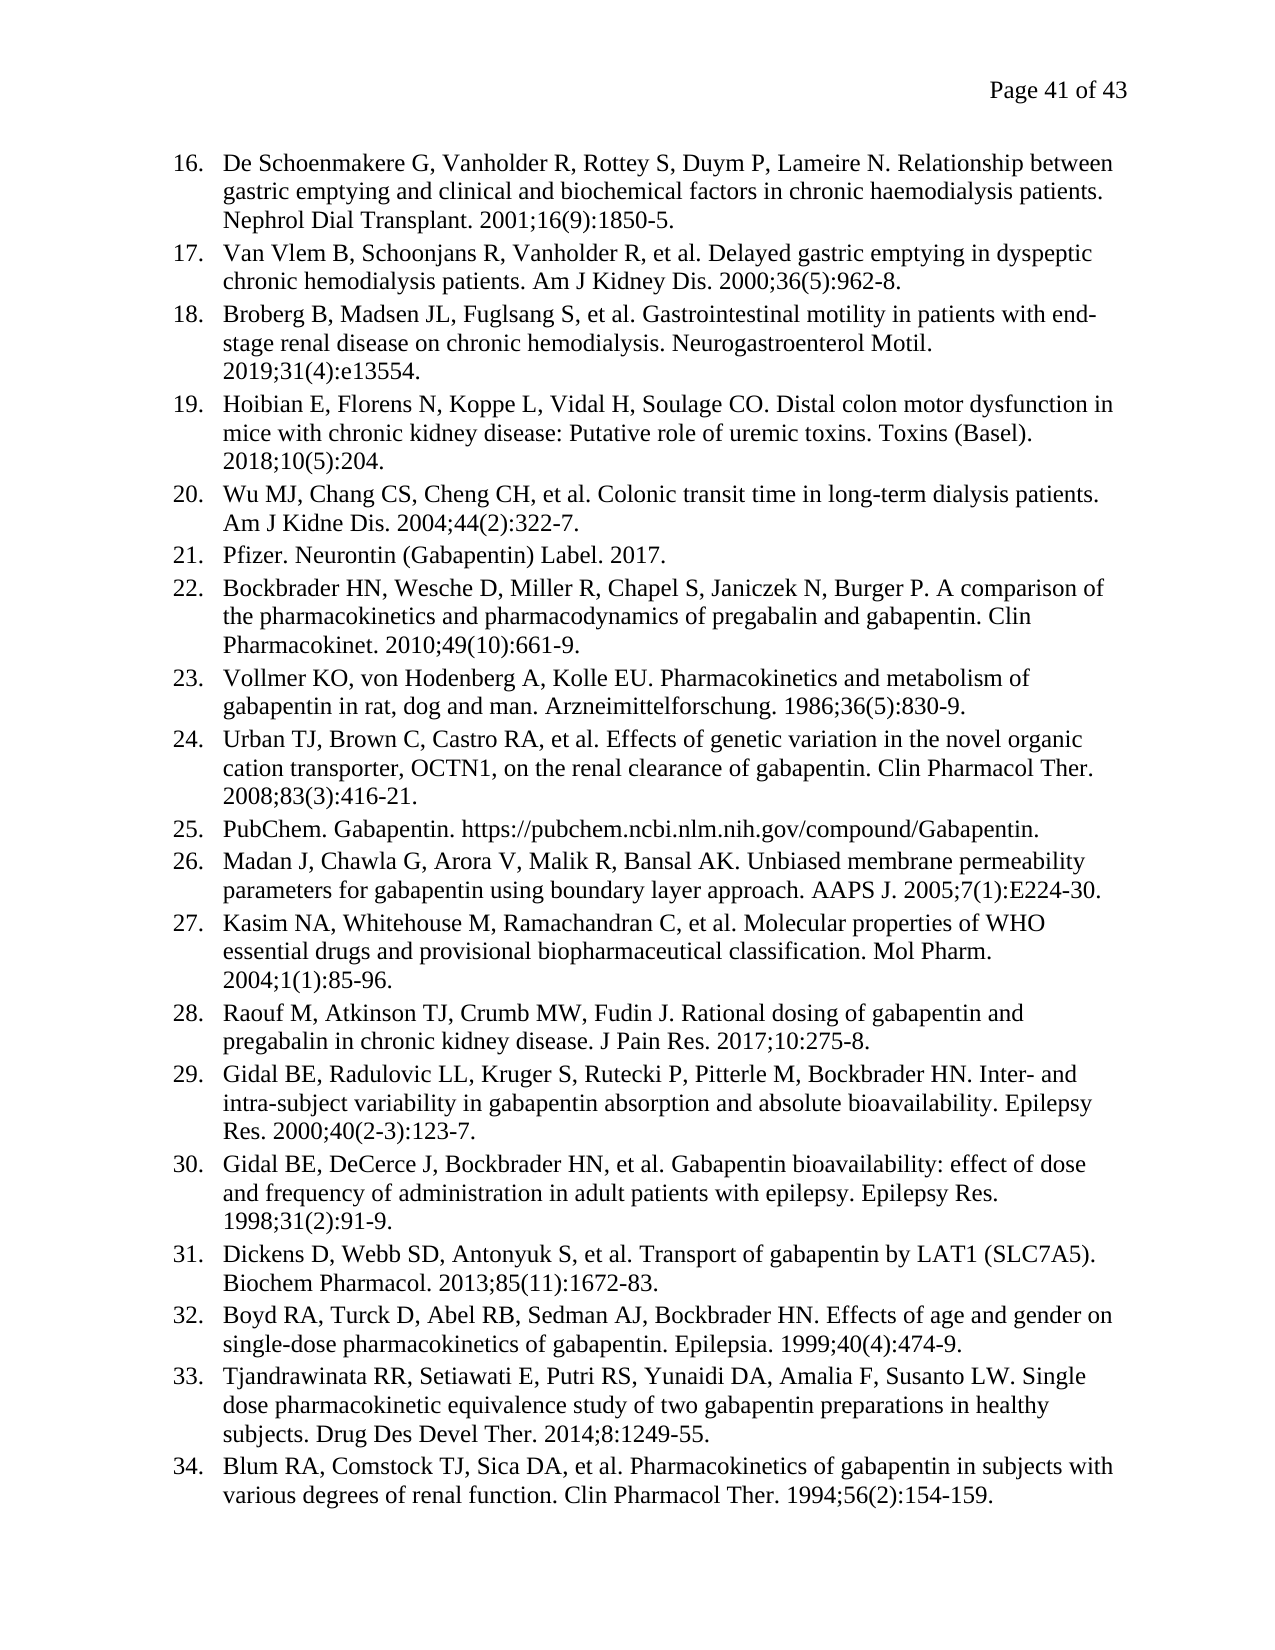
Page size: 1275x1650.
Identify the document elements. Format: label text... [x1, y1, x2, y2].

list Dickens D, Webb SD, Antonyuk S, et al. Transport of gabapentin by LAT1 (SLC7A5). Biochem Pharmacol. 2013;85(11):1672-83. [173, 1239, 1127, 1296]
list Blum RA, Comstock TJ, Sica DA, et al. Pharmacokinetics of gabapentin in subjects with various degrees of renal function. Clin Pharmacol Ther. 1994;56(2):154-159. [173, 1451, 1127, 1509]
list Broberg B, Madsen JL, Fuglsang S, et al. Gastrointestinal motility in patients with end-stage renal disease on chronic hemodialysis. Neurogastroenterol Motil. 2019;31(4):e13554. [173, 299, 1127, 385]
list Van Vlem B, Schoonjans R, Vanholder R, et al. Delayed gastric emptying in dyspeptic chronic hemodialysis patients. Am J Kidney Dis. 2000;36(5):962-8. [173, 238, 1127, 295]
list Gidal BE, Radulovic LL, Kruger S, Rutecki P, Pitterle M, Bockbrader HN. Inter- and intra-subject variability in gabapentin absorption and absolute bioavailability. Epilepsy Res. 2000;40(2-3):123-7. [173, 1059, 1127, 1145]
list Boyd RA, Turck D, Abel RB, Sedman AJ, Bockbrader HN. Effects of age and gender on single-dose pharmacokinetics of gabapentin. Epilepsia. 1999;40(4):474-9. [173, 1300, 1127, 1358]
list Urban TJ, Brown C, Castro RA, et al. Effects of genetic variation in the novel organic cation transporter, OCTN1, on the renal clearance of gabapentin. Clin Pharmacol Ther. 2008;83(3):416-21. [173, 724, 1127, 810]
list Bockbrader HN, Wesche D, Miller R, Chapel S, Janiczek N, Burger P. A comparison of the pharmacokinetics and pharmacodynamics of pregabalin and gabapentin. Clin Pharmacokinet. 2010;49(10):661-9. [173, 573, 1127, 659]
list De Schoenmakere G, Vanholder R, Rottey S, Duym P, Lameire N. Relationship between gastric emptying and clinical and biochemical factors in chronic haemodialysis patients. Nephrol Dial Transplant. 2001;16(9):1850-5. [173, 148, 1127, 234]
list Vollmer KO, von Hodenberg A, Kolle EU. Pharmacokinetics and metabolism of gabapentin in rat, dog and man. Arzneimittelforschung. 1986;36(5):830-9. [173, 663, 1127, 720]
list Wu MJ, Chang CS, Cheng CH, et al. Colonic transit time in long-term dialysis patients. Am J Kidne Dis. 2004;44(2):322-7. [173, 479, 1127, 536]
list Tjandrawinata RR, Setiawati E, Putri RS, Yunaidi DA, Amalia F, Susanto LW. Single dose pharmacokinetic equivalence study of two gabapentin preparations in healthy subjects. Drug Des Devel Ther. 2014;8:1249-55. [173, 1361, 1127, 1448]
list Kasim NA, Whitehouse M, Ramachandran C, et al. Molecular properties of WHO essential drugs and provisional biopharmaceutical classification. Mol Pharm. 2004;1(1):85-96. [173, 908, 1127, 994]
list Gidal BE, DeCerce J, Bockbrader HN, et al. Gabapentin bioavailability: effect of dose and frequency of administration in adult patients with epilepsy. Epilepsy Res. 1998;31(2):91-9. [173, 1149, 1127, 1235]
list Raouf M, Atkinson TJ, Crumb MW, Fudin J. Rational dosing of gabapentin and pregabalin in chronic kidney disease. J Pain Res. 2017;10:275-8. [173, 998, 1127, 1055]
list Pfizer. Neurontin (Gabapentin) Label. 2017. [173, 540, 1127, 569]
list PubChem. Gabapentin. https://pubchem.ncbi.nlm.nih.gov/compound/Gabapentin. [173, 814, 1127, 843]
list Madan J, Chawla G, Arora V, Malik R, Bansal AK. Unbiased membrane permeability parameters for gabapentin using boundary layer approach. AAPS J. 2005;7(1):E224-30. [173, 846, 1127, 904]
list Hoibian E, Florens N, Koppe L, Vidal H, Soulage CO. Distal colon motor dysfunction in mice with chronic kidney disease: Putative role of uremic toxins. Toxins (Basel). 2018;10(5):204. [173, 389, 1127, 475]
